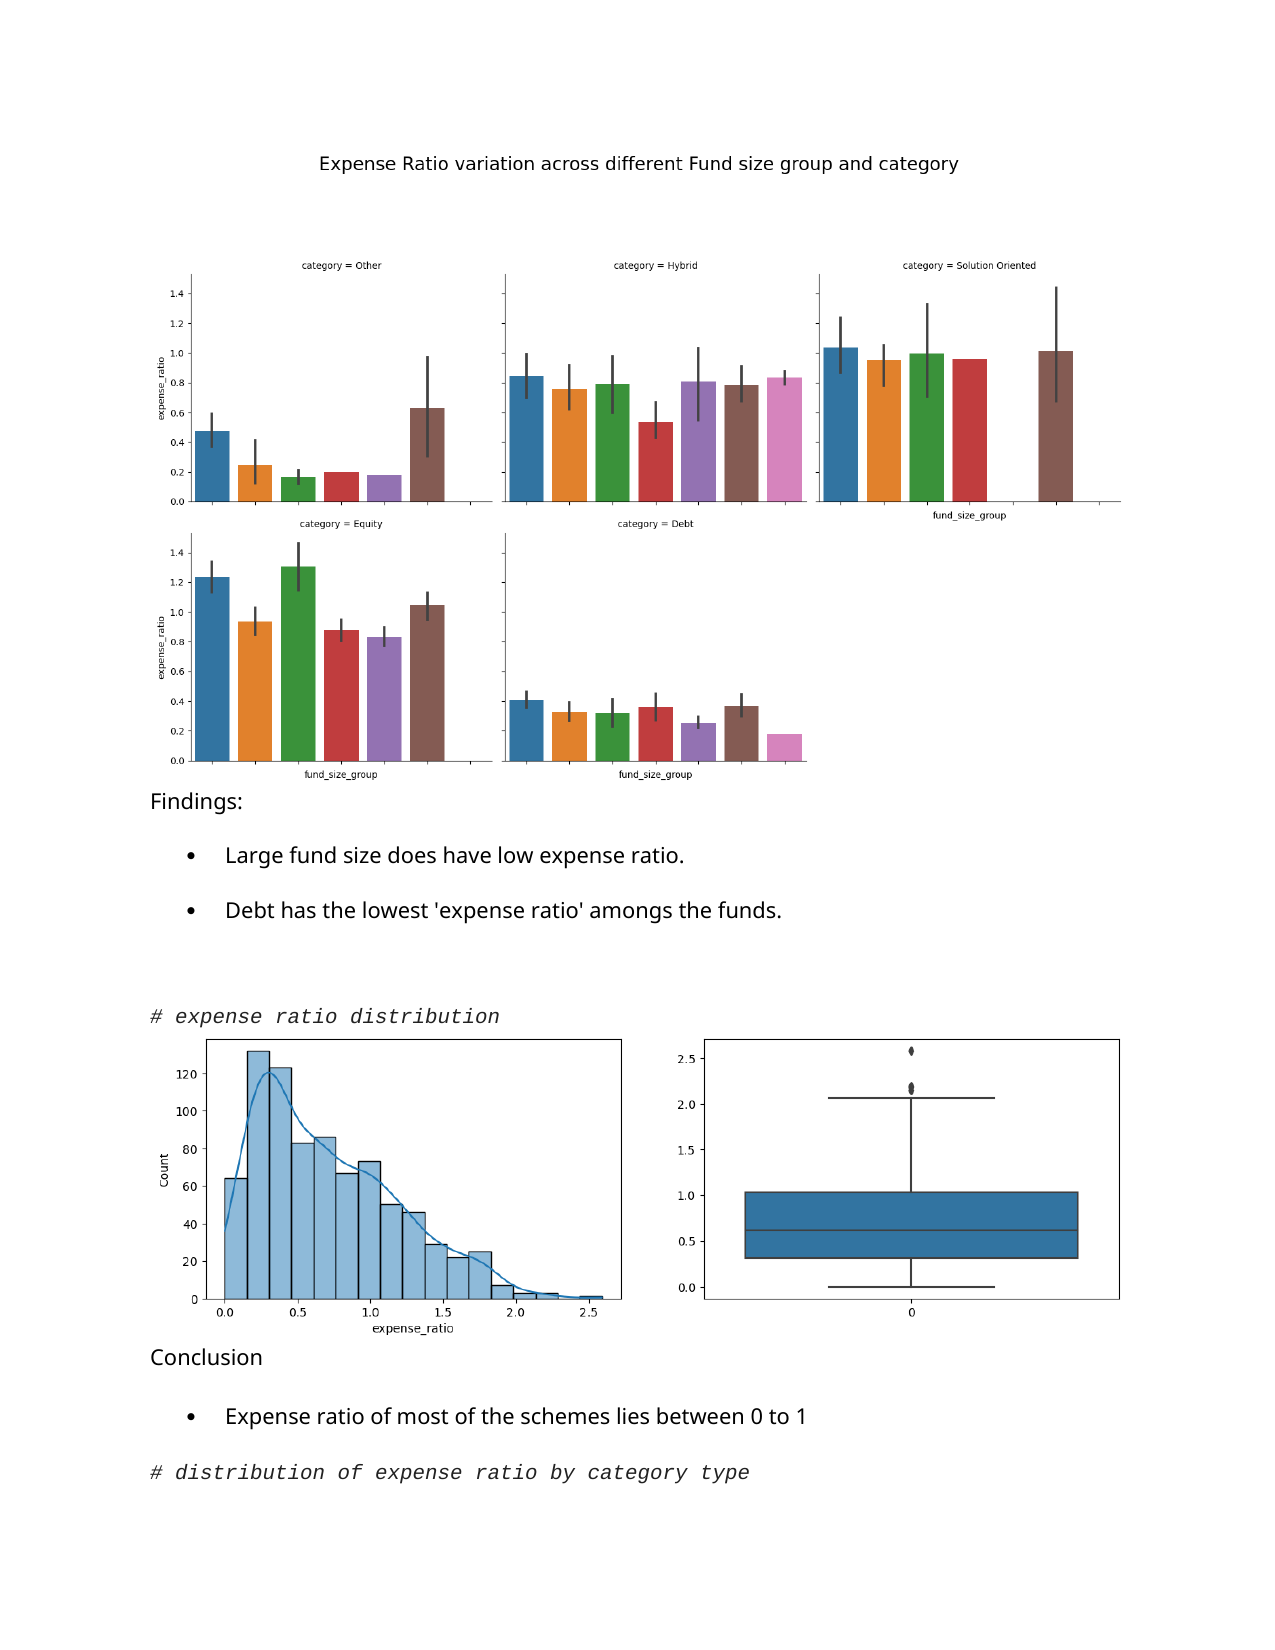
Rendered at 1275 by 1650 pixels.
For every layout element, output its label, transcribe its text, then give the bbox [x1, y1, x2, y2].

text Conclusion [150, 1343, 1125, 1372]
text # expense ratio distribution [150, 1005, 1125, 1030]
list Expense ratio of most of the schemes lies between 0 to 1 [187, 1401, 1125, 1431]
picture [150, 1030, 1125, 1343]
picture [150, 150, 1125, 786]
text Findings: [150, 786, 1125, 815]
text # distribution of expense ratio by category type [150, 1460, 1125, 1486]
list Large fund size does have low expense ratio. [187, 840, 1125, 870]
list Debt has the lowest 'expense ratio' amongs the funds. [187, 895, 1125, 925]
